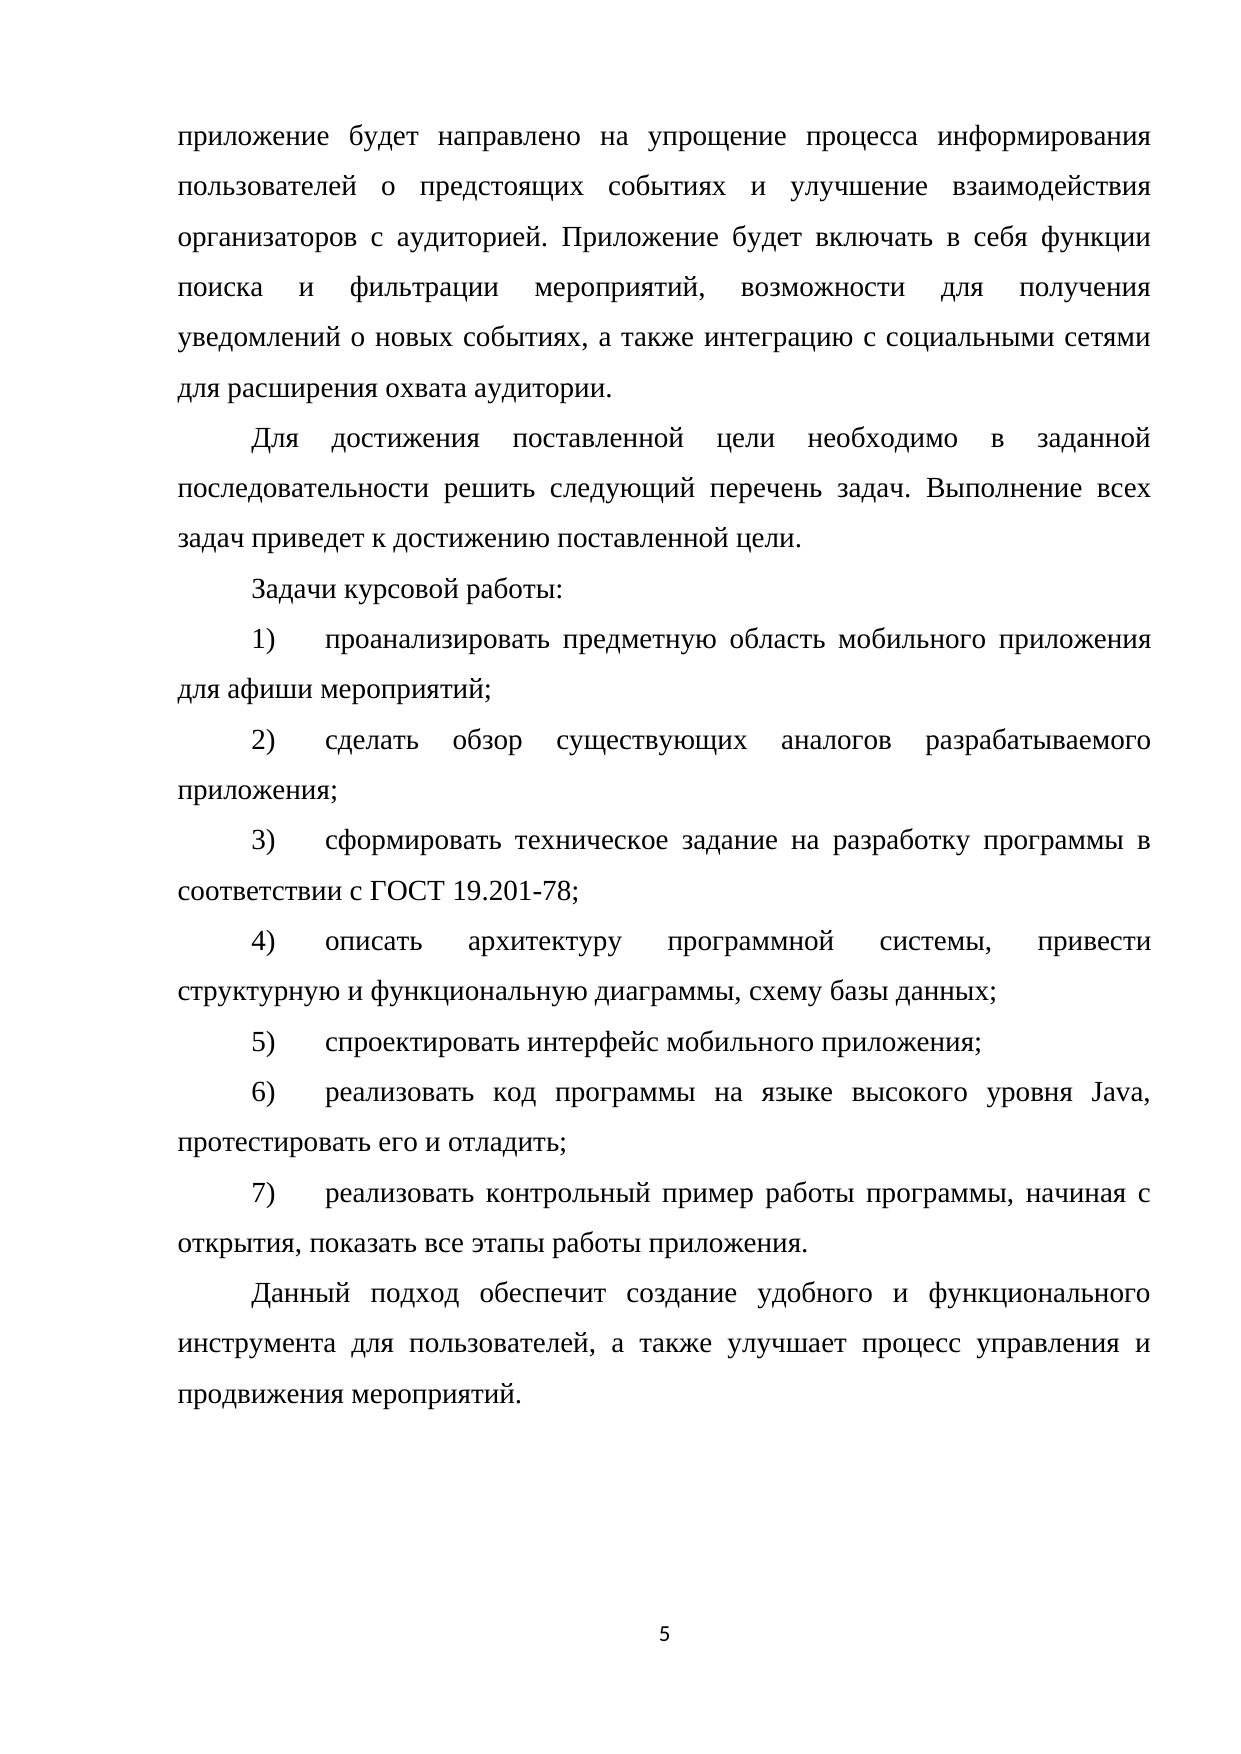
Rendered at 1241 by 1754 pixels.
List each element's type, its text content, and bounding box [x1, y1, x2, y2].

text 4) описать архитектуру программной системы, привести структурную и функциональную диаграммы, схему базы данных; [177, 923, 1152, 1007]
text 1) проанализировать предметную область мобильного приложения для афиши мероприятий; [177, 621, 1152, 705]
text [177, 118, 1152, 403]
text Для достижения поставленной цели необходимо в заданной последовательности решить следующий перечень задач. Выполнение всех задач приведет к достижению поставленной цели. [177, 420, 1152, 554]
text 6) реализовать код программы на языке высокого уровня Java, протестировать его и отладить; [177, 1074, 1152, 1158]
text 5) спроектировать интерфейс мобильного приложения; [177, 1024, 1152, 1057]
text 7) реализовать контрольный пример работы программы, начиная с открытия, показать все этапы работы приложения. [177, 1175, 1152, 1258]
text Данный подход обеспечит создание удобного и функционального инструмента для пользователей, а также улучшает процесс управления и продвижения мероприятий. [177, 1275, 1152, 1409]
text 2) сделать обзор существующих аналогов разрабатываемого приложения; [177, 722, 1152, 806]
text Задачи курсовой работы: [177, 571, 1152, 604]
text 3) сформировать техническое задание на разработку программы в соответствии с ГОСТ 19.201-78; [177, 822, 1152, 906]
